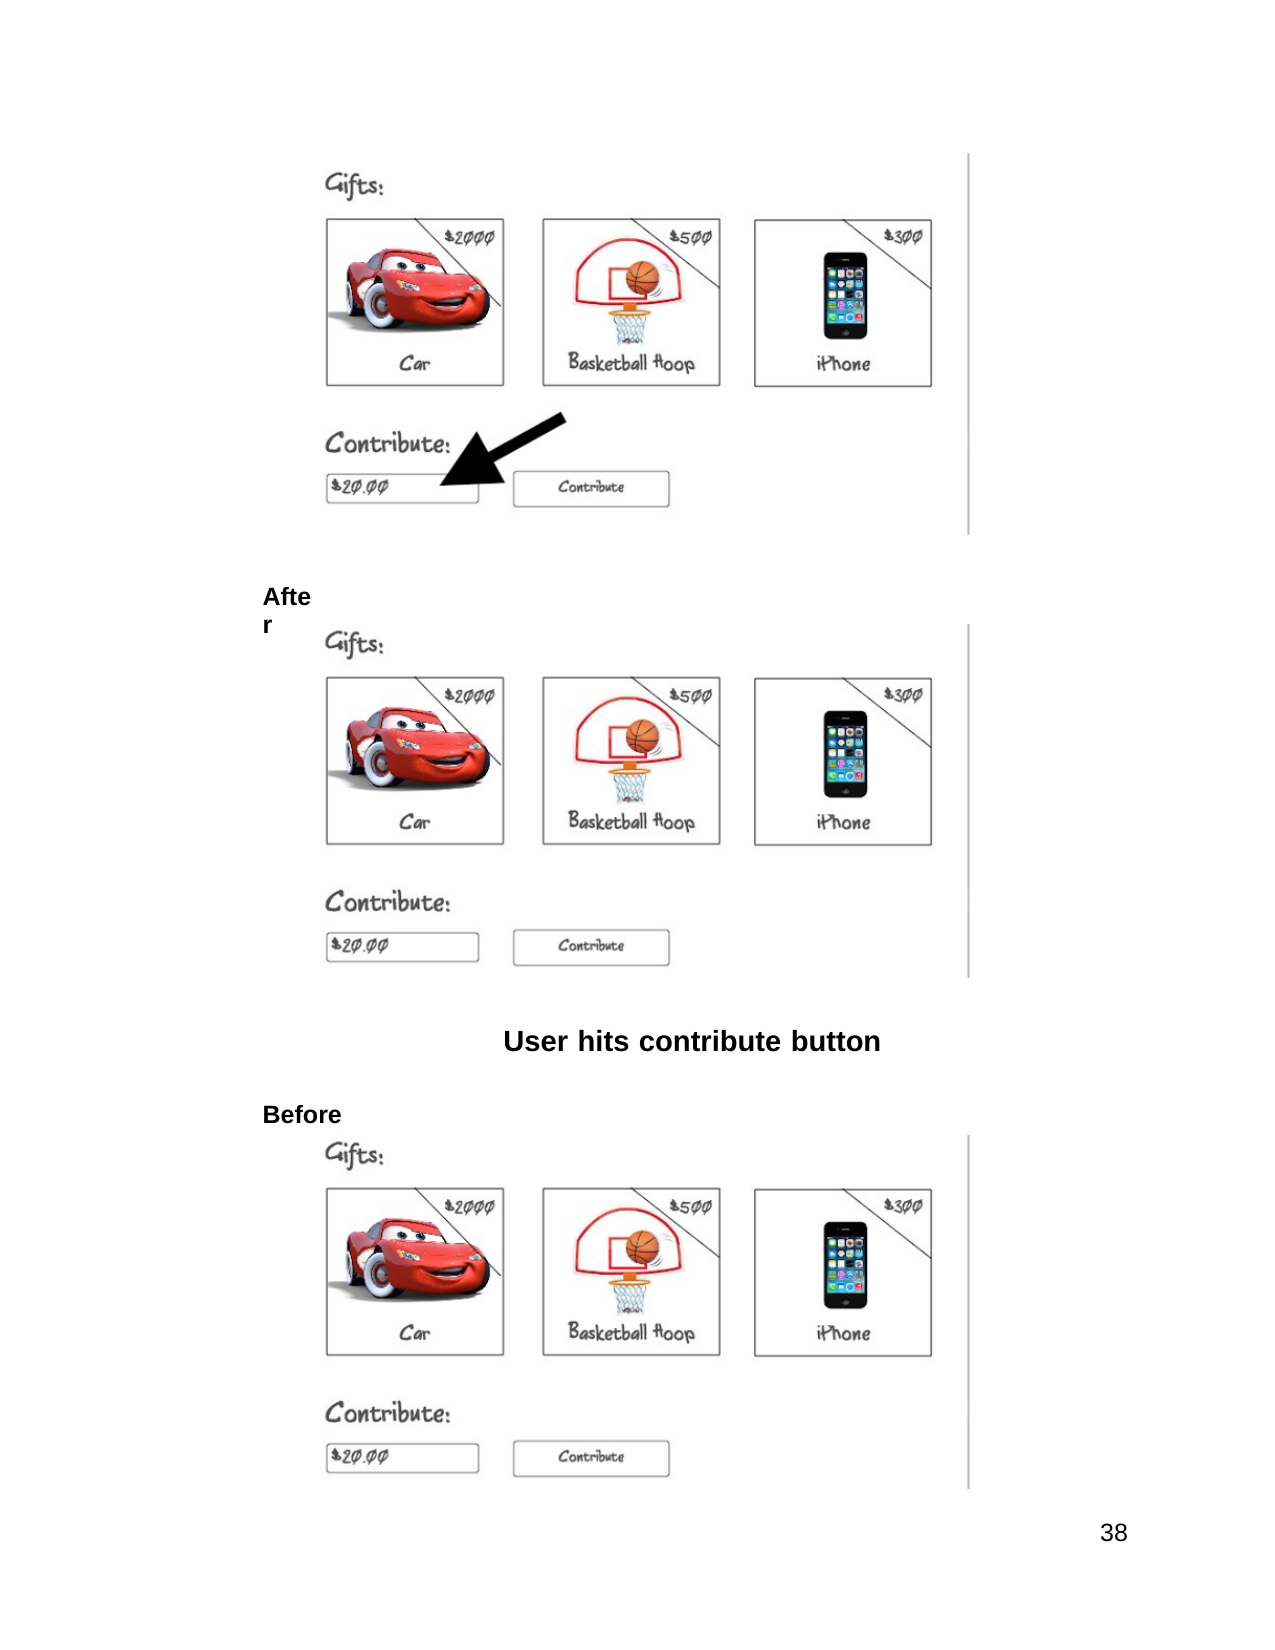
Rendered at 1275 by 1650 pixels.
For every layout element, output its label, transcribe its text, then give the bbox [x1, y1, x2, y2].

text After [262, 582, 321, 639]
picture [265, 1135, 1240, 1489]
text Before [262, 1100, 1252, 1128]
picture [265, 624, 1241, 978]
picture [265, 153, 1240, 535]
text User hits contribute button [503, 1024, 1252, 1057]
